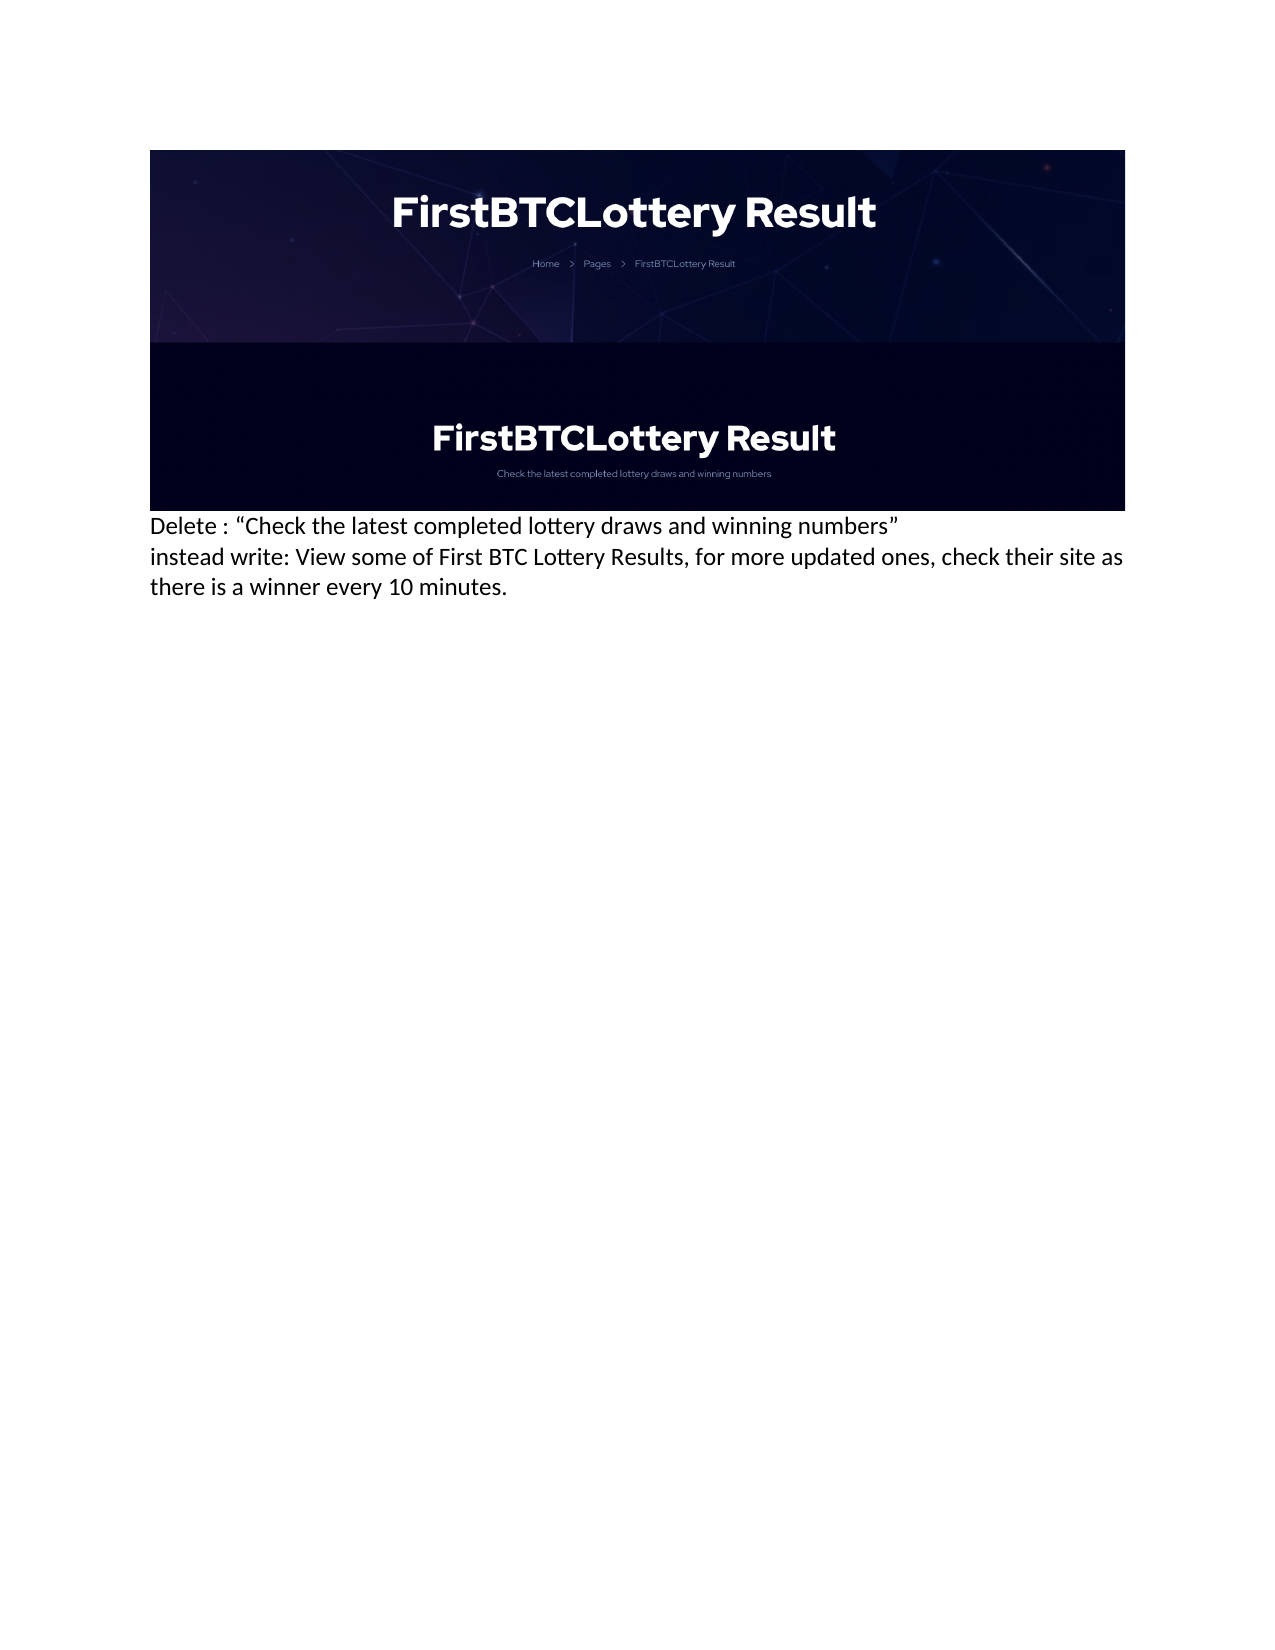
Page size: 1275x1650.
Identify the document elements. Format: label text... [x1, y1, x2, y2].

picture [150, 150, 1125, 511]
text Delete : “Check the latest completed lottery draws and winning numbers” instead write: View some of First BTC Lottery Results, for more updated ones, check their site as there is a winner every 10 minutes. [150, 511, 1125, 602]
